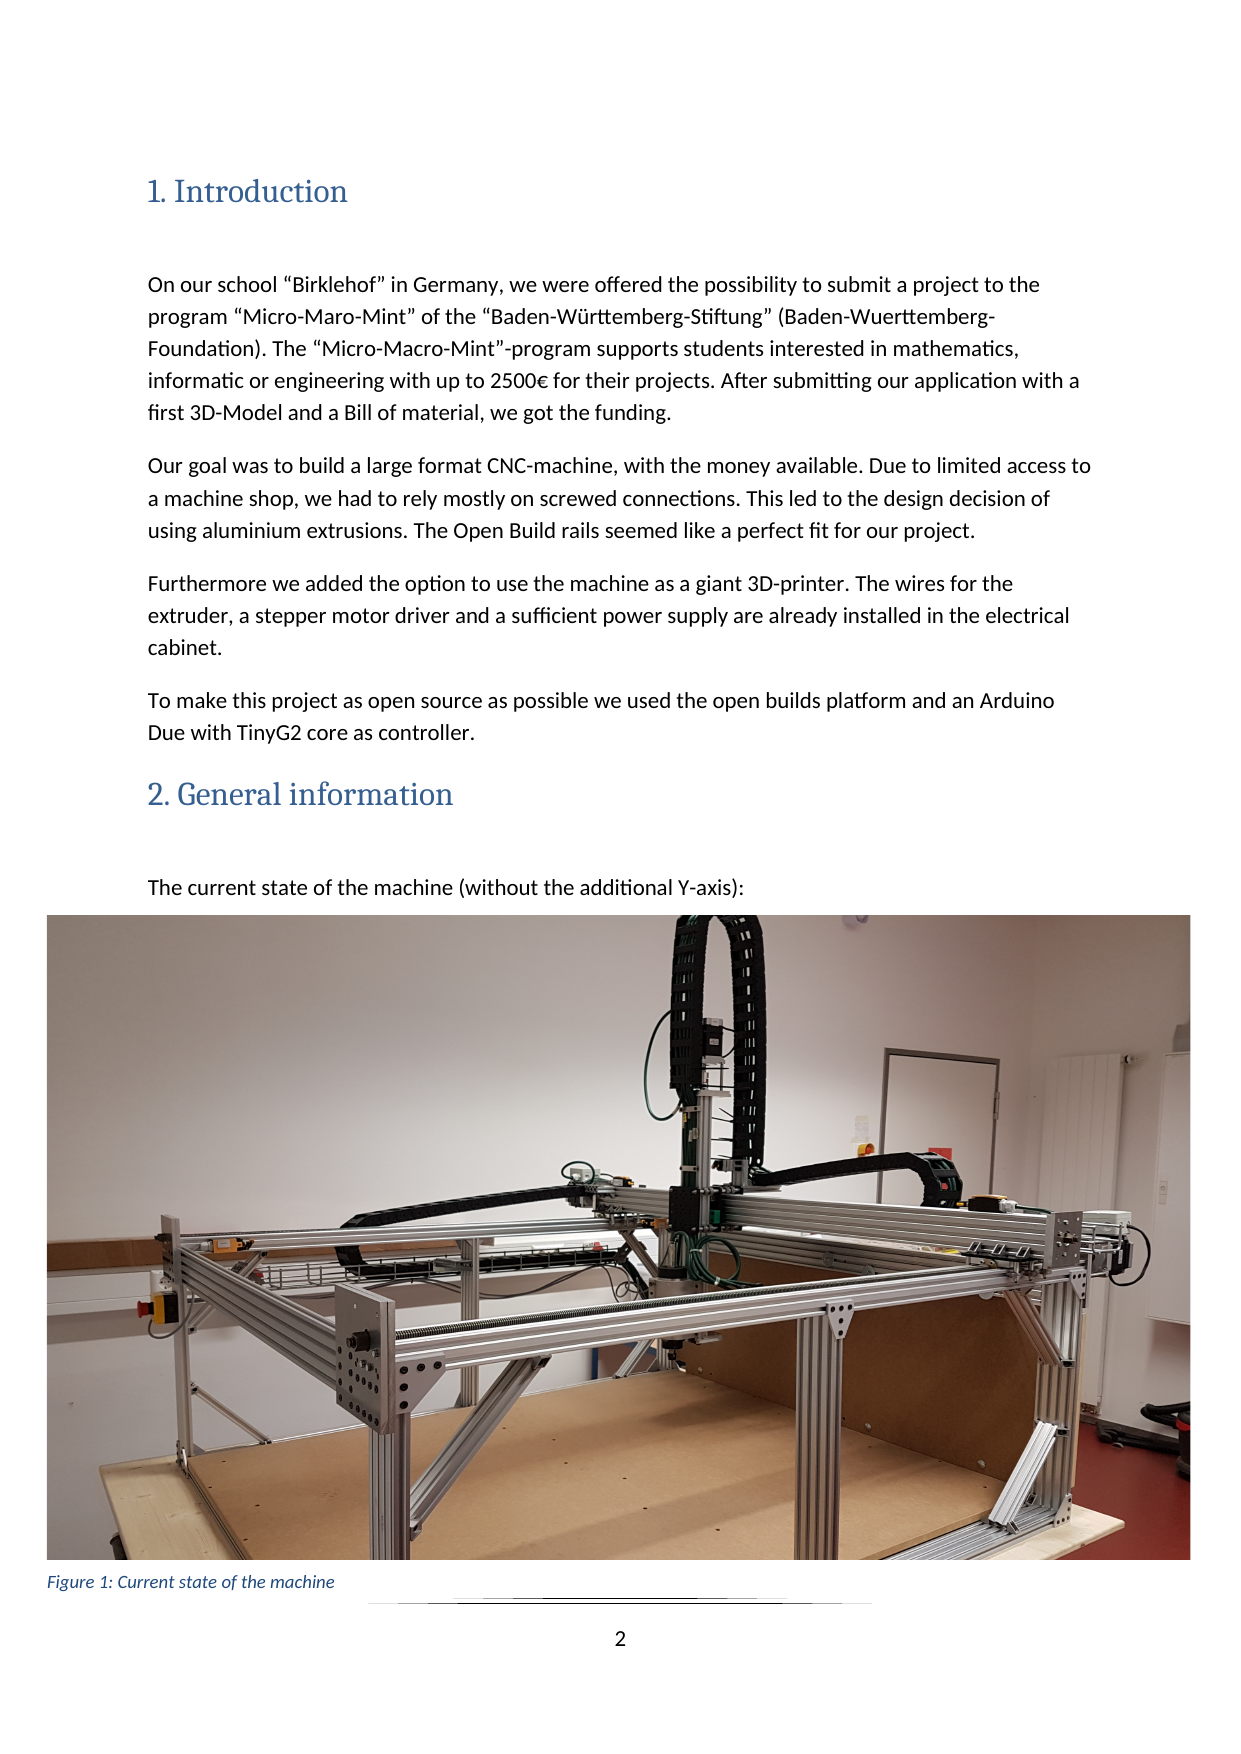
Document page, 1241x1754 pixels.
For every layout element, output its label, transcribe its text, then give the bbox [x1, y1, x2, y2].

subtitle 1. Introduction [148, 173, 1093, 211]
text On our school “Birklehof” in Germany, we were offered the possibility to submit a project to the program “Micro-Maro-Mint” of the “Baden-Württemberg-Stiftung” (Baden-Wuerttemberg-Foundation). The “Micro-Macro-Mint”-program supports students interested in mathematics, informatic or engineering with up to 2500€ for their projects. After submitting our application with a first 3D-Model and a Bill of material, we got the funding. [148, 270, 1093, 426]
text Furthermore we added the option to use the machine as a giant 3D-printer. The wires for the extruder, a stepper motor driver and a sufficient power supply are already installed in the electrical cabinet. [148, 569, 1093, 661]
text Our goal was to build a large format CNC-machine, with the money available. Due to limited access to a machine shop, we had to rely mostly on screwed connections. This led to the design decision of using aluminium extrusions. The Open Build rails seemed like a perfect fit for our project. [148, 451, 1093, 544]
text The current state of the machine (without the additional Y-axis): [148, 873, 1093, 901]
text To make this project as open source as possible we used the open builds platform and an Arduino Due with TinyG2 core as controller. [148, 686, 1093, 746]
subtitle 2. General information [148, 776, 1093, 814]
picture [46, 915, 1191, 1559]
